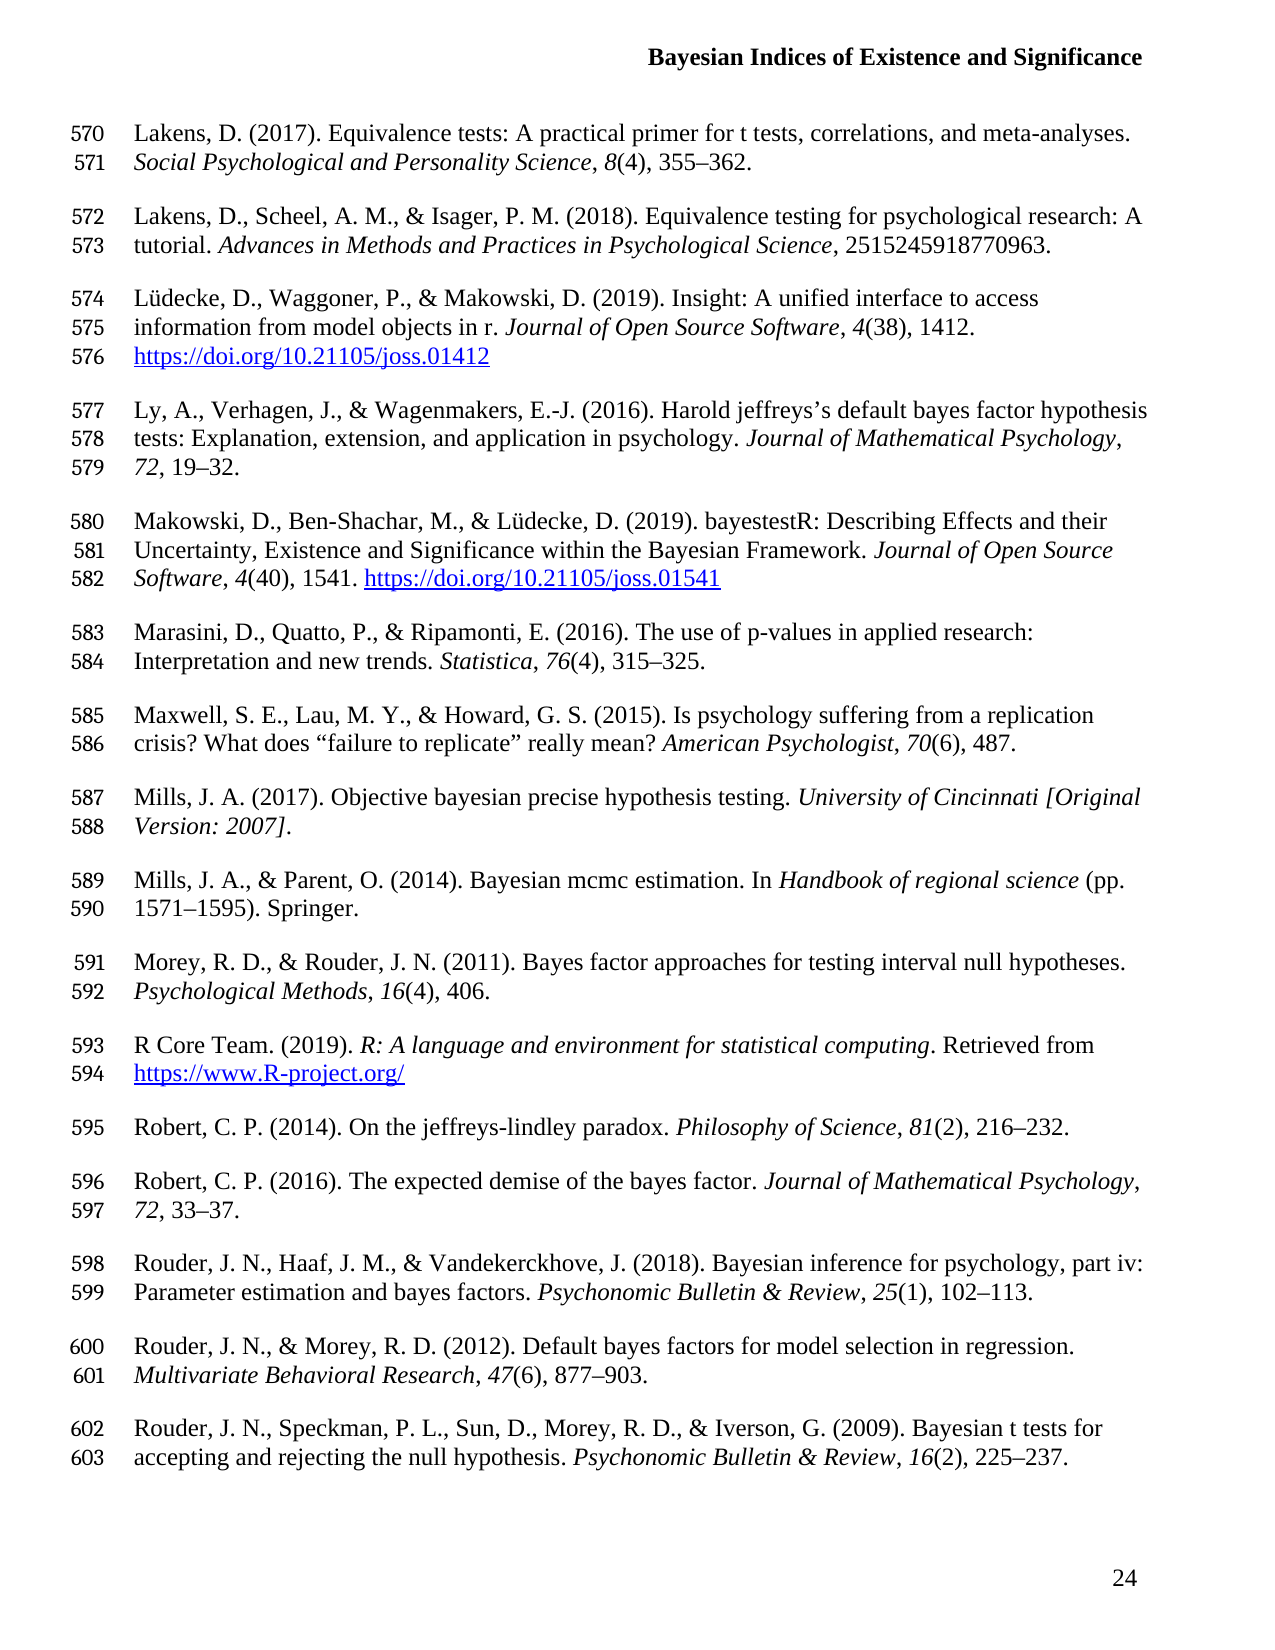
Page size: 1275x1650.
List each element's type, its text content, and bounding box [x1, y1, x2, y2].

text Maxwell, S. E., Lau, M. Y., & Howard, G. S. (2015). Is psychology suffering from a replication crisis? What does “failure to replicate” really mean? American Psychologist, 70(6), 487. [133, 700, 1152, 757]
text Robert, C. P. (2014). On the jeffreys-lindley paradox. Philosophy of Science, 81(2), 216–232. [133, 1112, 1152, 1141]
text Rouder, J. N., Haaf, J. M., & Vandekerckhove, J. (2018). Bayesian inference for psychology, part iv: Parameter estimation and bayes factors. Psychonomic Bulletin & Review, 25(1), 102–113. [133, 1248, 1152, 1306]
text Mills, J. A. (2017). Objective bayesian precise hypothesis testing. University of Cincinnati [Original Version: 2007]. [133, 782, 1152, 840]
text Robert, C. P. (2016). The expected demise of the bayes factor. Journal of Mathematical Psychology, 72, 33–37. [133, 1166, 1152, 1223]
text Rouder, J. N., Speckman, P. L., Sun, D., Morey, R. D., & Iverson, G. (2009). Bayesian t tests for accepting and rejecting the null hypothesis. Psychonomic Bulletin & Review, 16(2), 225–237. [133, 1413, 1152, 1471]
text Lakens, D. (2017). Equivalence tests: A practical primer for t tests, correlations, and meta-analyses. Social Psychological and Personality Science, 8(4), 355–362. [133, 118, 1152, 176]
text Rouder, J. N., & Morey, R. D. (2012). Default bayes factors for model selection in regression. Multivariate Behavioral Research, 47(6), 877–903. [133, 1331, 1152, 1388]
text Morey, R. D., & Rouder, J. N. (2011). Bayes factor approaches for testing interval null hypotheses. Psychological Methods, 16(4), 406. [133, 947, 1152, 1005]
text Lakens, D., Scheel, A. M., & Isager, P. M. (2018). Equivalence testing for psychological research: A tutorial. Advances in Methods and Practices in Psychological Science, 2515245918770963. [133, 201, 1152, 258]
text Ly, A., Verhagen, J., & Wagenmakers, E.-J. (2016). Harold jeffreys’s default bayes factor hypothesis tests: Explanation, extension, and application in psychology. Journal of Mathematical Psychology, 72, 19–32. [133, 395, 1152, 481]
text Makowski, D., Ben-Shachar, M., & Lüdecke, D. (2019). bayestestR: Describing Effects and their Uncertainty, Existence and Significance within the Bayesian Framework. Journal of Open Source Software, 4(40), 1541. https://doi.org/10.21105/joss.01541 [133, 506, 1152, 592]
text Marasini, D., Quatto, P., & Ripamonti, E. (2016). The use of p-values in applied research: Interpretation and new trends. Statistica, 76(4), 315–325. [133, 617, 1152, 675]
text R Core Team. (2019). R: A language and environment for statistical computing. Retrieved from https://www.R-project.org/ [133, 1030, 1152, 1087]
text Mills, J. A., & Parent, O. (2014). Bayesian mcmc estimation. In Handbook of regional science (pp. 1571–1595). Springer. [133, 865, 1152, 922]
text Lüdecke, D., Waggoner, P., & Makowski, D. (2019). Insight: A unified interface to access information from model objects in r. Journal of Open Source Software, 4(38), 1412. https://doi.org/10.21105/joss.01412 [133, 283, 1152, 370]
